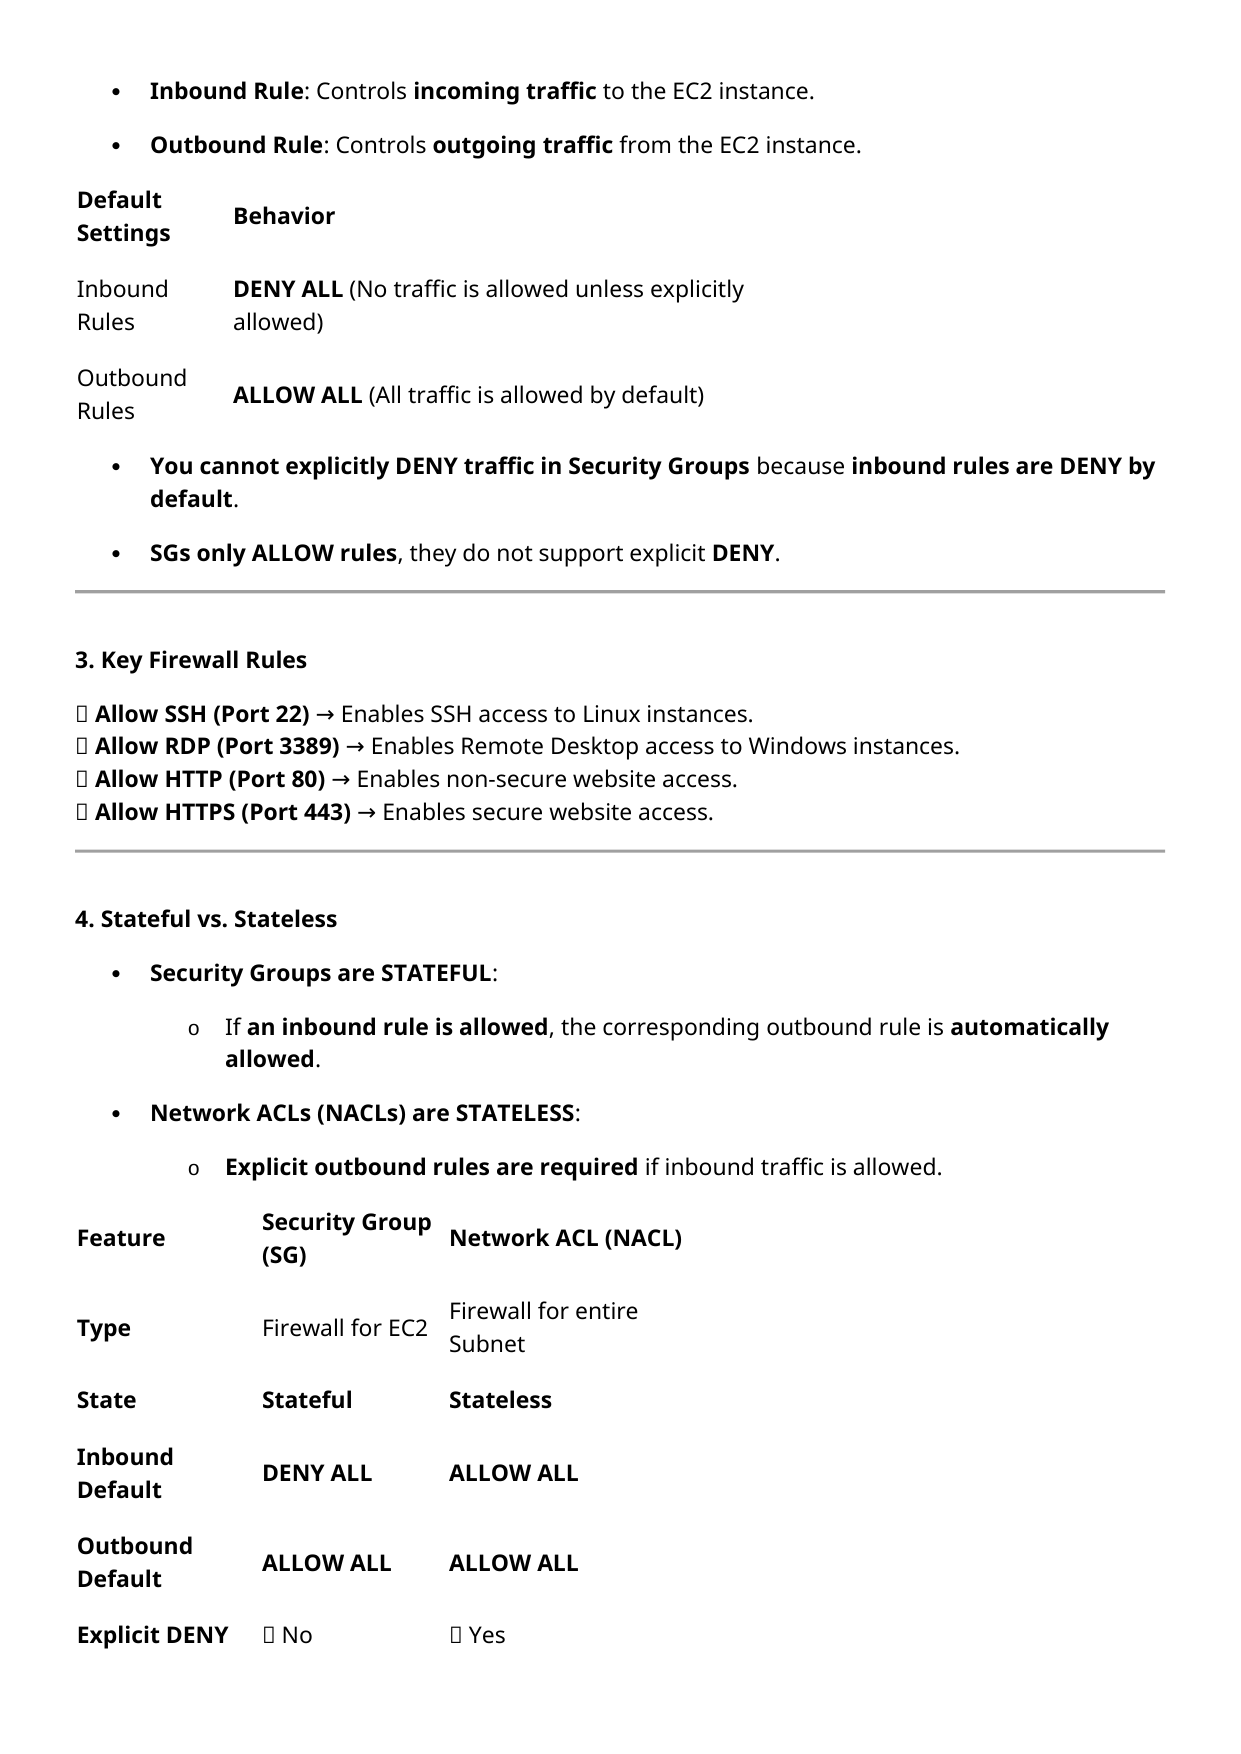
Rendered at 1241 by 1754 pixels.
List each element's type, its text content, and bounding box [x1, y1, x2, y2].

table_header Default Settings [75, 182, 231, 272]
text 4. Stateful vs. Stateless [75, 903, 1165, 934]
table_cell Stateful [260, 1383, 447, 1439]
table_cell Firewall for entire Subnet [448, 1294, 689, 1383]
text 3. Key Firewall Rules [75, 644, 1165, 675]
table_cell ALLOW ALL (All traffic is allowed by default) [231, 361, 755, 450]
table_cell State [75, 1383, 260, 1439]
list Explicit outbound rules are required if inbound traffic is allowed. [187, 1151, 1165, 1182]
table_cell Firewall for EC2 [260, 1294, 447, 1383]
table_header Feature [75, 1204, 260, 1293]
list Network ACLs (NACLs) are STATELESS: [112, 1097, 1165, 1128]
table_cell Stateless [448, 1383, 689, 1439]
table_cell Inbound Default [75, 1439, 260, 1528]
table_header Behavior [231, 182, 755, 272]
table_cell Outbound Default [75, 1529, 260, 1618]
table_cell ❌ No [260, 1618, 447, 1674]
table_cell DENY ALL (No traffic is allowed unless explicitly allowed) [231, 272, 755, 361]
list Inbound Rule: Controls incoming traffic to the EC2 instance. [112, 75, 1165, 106]
table_header Network ACL (NACL) [448, 1204, 689, 1293]
list Security Groups are STATEFUL: [112, 957, 1165, 988]
table_cell DENY ALL [260, 1439, 447, 1528]
table_cell Inbound Rules [75, 272, 231, 361]
table_cell Explicit DENY Rule? [75, 1618, 260, 1674]
table_header Security Group (SG) [260, 1204, 447, 1293]
table_cell Type [75, 1294, 260, 1383]
table_cell Outbound Rules [75, 361, 231, 450]
text ✅ Allow SSH (Port 22) → Enables SSH access to Linux instances. ✅ Allow RDP (Port 3389) → Enables Remote Desktop access to Windows instances. ✅ Allow HTTP (Port 80) → Enables non-secure website access. ✅ Allow HTTPS (Port 443) → Enables secure website access. [75, 697, 1165, 827]
list If an inbound rule is allowed, the corresponding outbound rule is automatically allowed. [187, 1011, 1165, 1074]
table_cell ALLOW ALL [448, 1529, 689, 1618]
table_cell ✅ Yes [448, 1618, 689, 1674]
table_cell ALLOW ALL [260, 1529, 447, 1618]
table_cell ALLOW ALL [448, 1439, 689, 1528]
list You cannot explicitly DENY traffic in Security Groups because inbound rules are DENY by default. [112, 450, 1165, 514]
list SGs only ALLOW rules, they do not support explicit DENY. [112, 537, 1165, 568]
list Outbound Rule: Controls outgoing traffic from the EC2 instance. [112, 129, 1165, 160]
